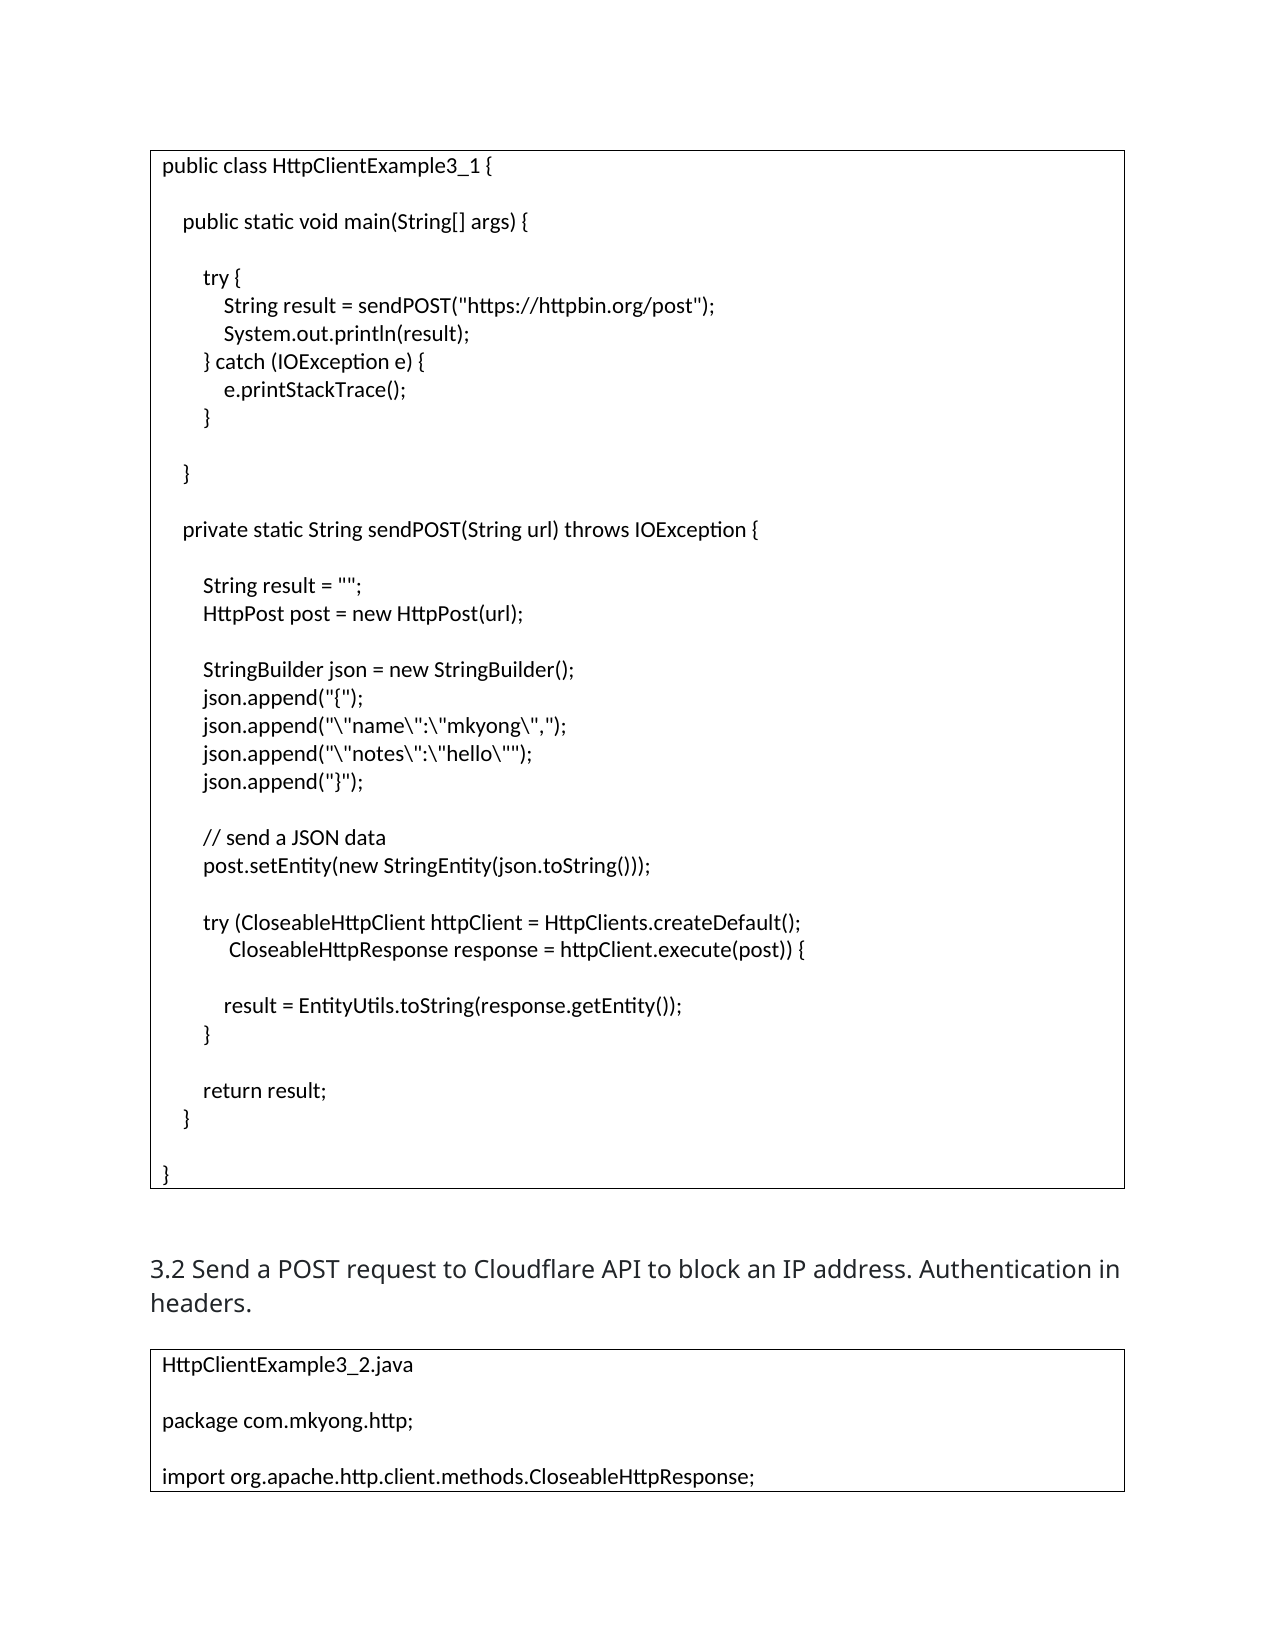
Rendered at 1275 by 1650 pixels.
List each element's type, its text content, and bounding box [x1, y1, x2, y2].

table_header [151, 151, 1124, 1188]
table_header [151, 1350, 1124, 1491]
text 3.2 Send a POST request to Cloudflare API to block an IP address. Authentication in headers. [150, 1252, 1125, 1320]
